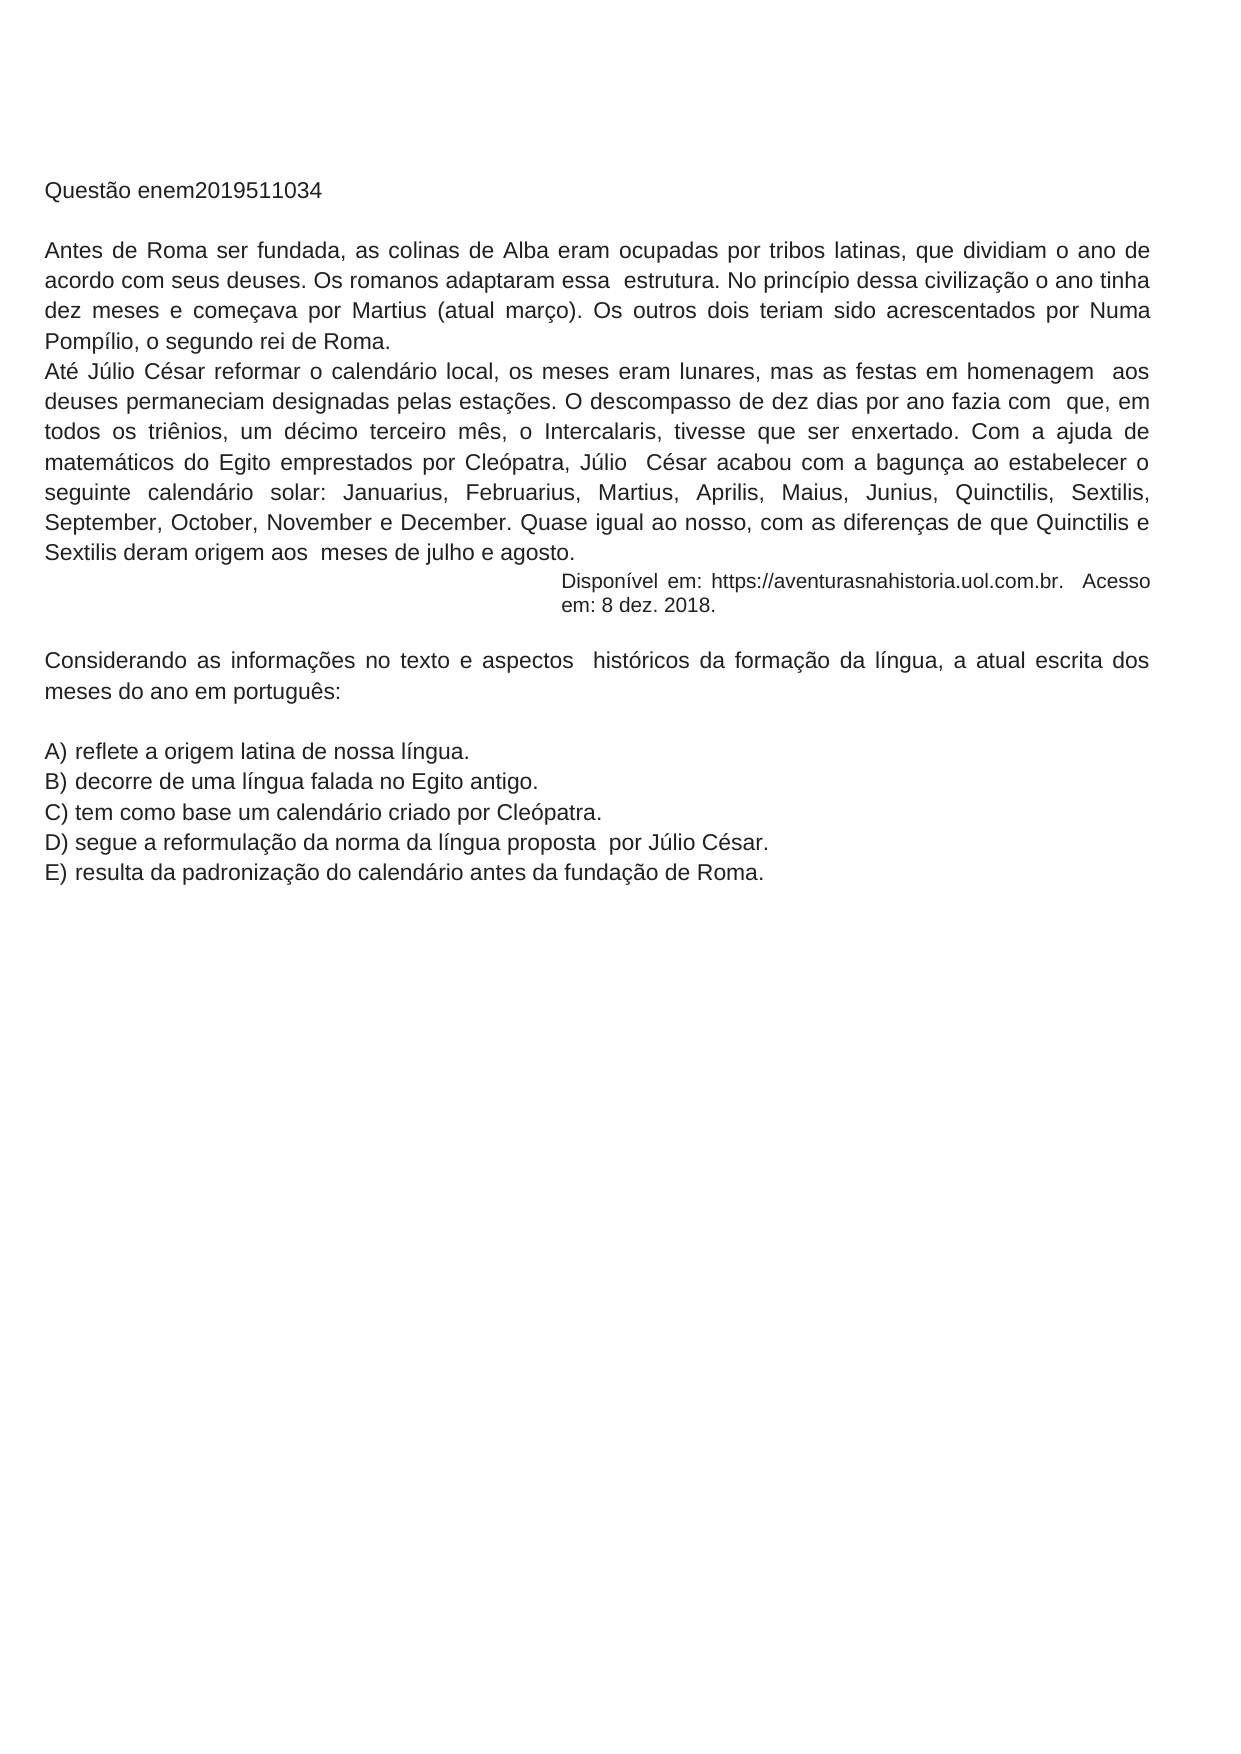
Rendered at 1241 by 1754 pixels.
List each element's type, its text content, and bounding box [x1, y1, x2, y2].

text Considerando as informações no texto e aspectos históricos da formação da língua, a atual escrita dos meses do ano em português: [44, 647, 1151, 704]
list reflete a origem latina de nossa língua. [44, 738, 1151, 764]
text Antes de Roma ser fundada, as colinas de Alba eram ocupadas por tribos latinas, que dividiam o ano de acordo com seus deuses. Os romanos adaptaram essa estrutura. No princípio dessa civilização o ano tinha dez meses e começava por Martius (atual março). Os outros dois teriam sido acrescentados por Numa Pompílio, o segundo rei de Roma. [44, 237, 1151, 354]
list decorre de uma língua falada no Egito antigo. [44, 768, 1151, 795]
list segue a reformulação da norma da língua proposta por Júlio César. [44, 829, 1151, 855]
text Questão enem2019511034 [44, 177, 1151, 203]
list tem como base um calendário criado por Cleópatra. [44, 798, 1151, 825]
text Disponível em: https://aventurasnahistoria.uol.com.br. Acesso em: 8 dez. 2018. [561, 569, 1151, 617]
text Até Júlio César reformar o calendário local, os meses eram lunares, mas as festas em homenagem aos deuses permaneciam designadas pelas estações. O descompasso de dez dias por ano fazia com que, em todos os triênios, um décimo terceiro mês, o Intercalaris, tivesse que ser enxertado. Com a ajuda de matemáticos do Egito emprestados por Cleópatra, Júlio César acabou com a bagunça ao estabelecer o seguinte calendário solar: Januarius, Februarius, Martius, Aprilis, Maius, Junius, Quinctilis, Sextilis, September, October, November e December. Quase igual ao nosso, com as diferenças de que Quinctilis e Sextilis deram origem aos meses de julho e agosto. [44, 358, 1151, 566]
list resulta da padronização do calendário antes da fundação de Roma. [44, 859, 1151, 885]
